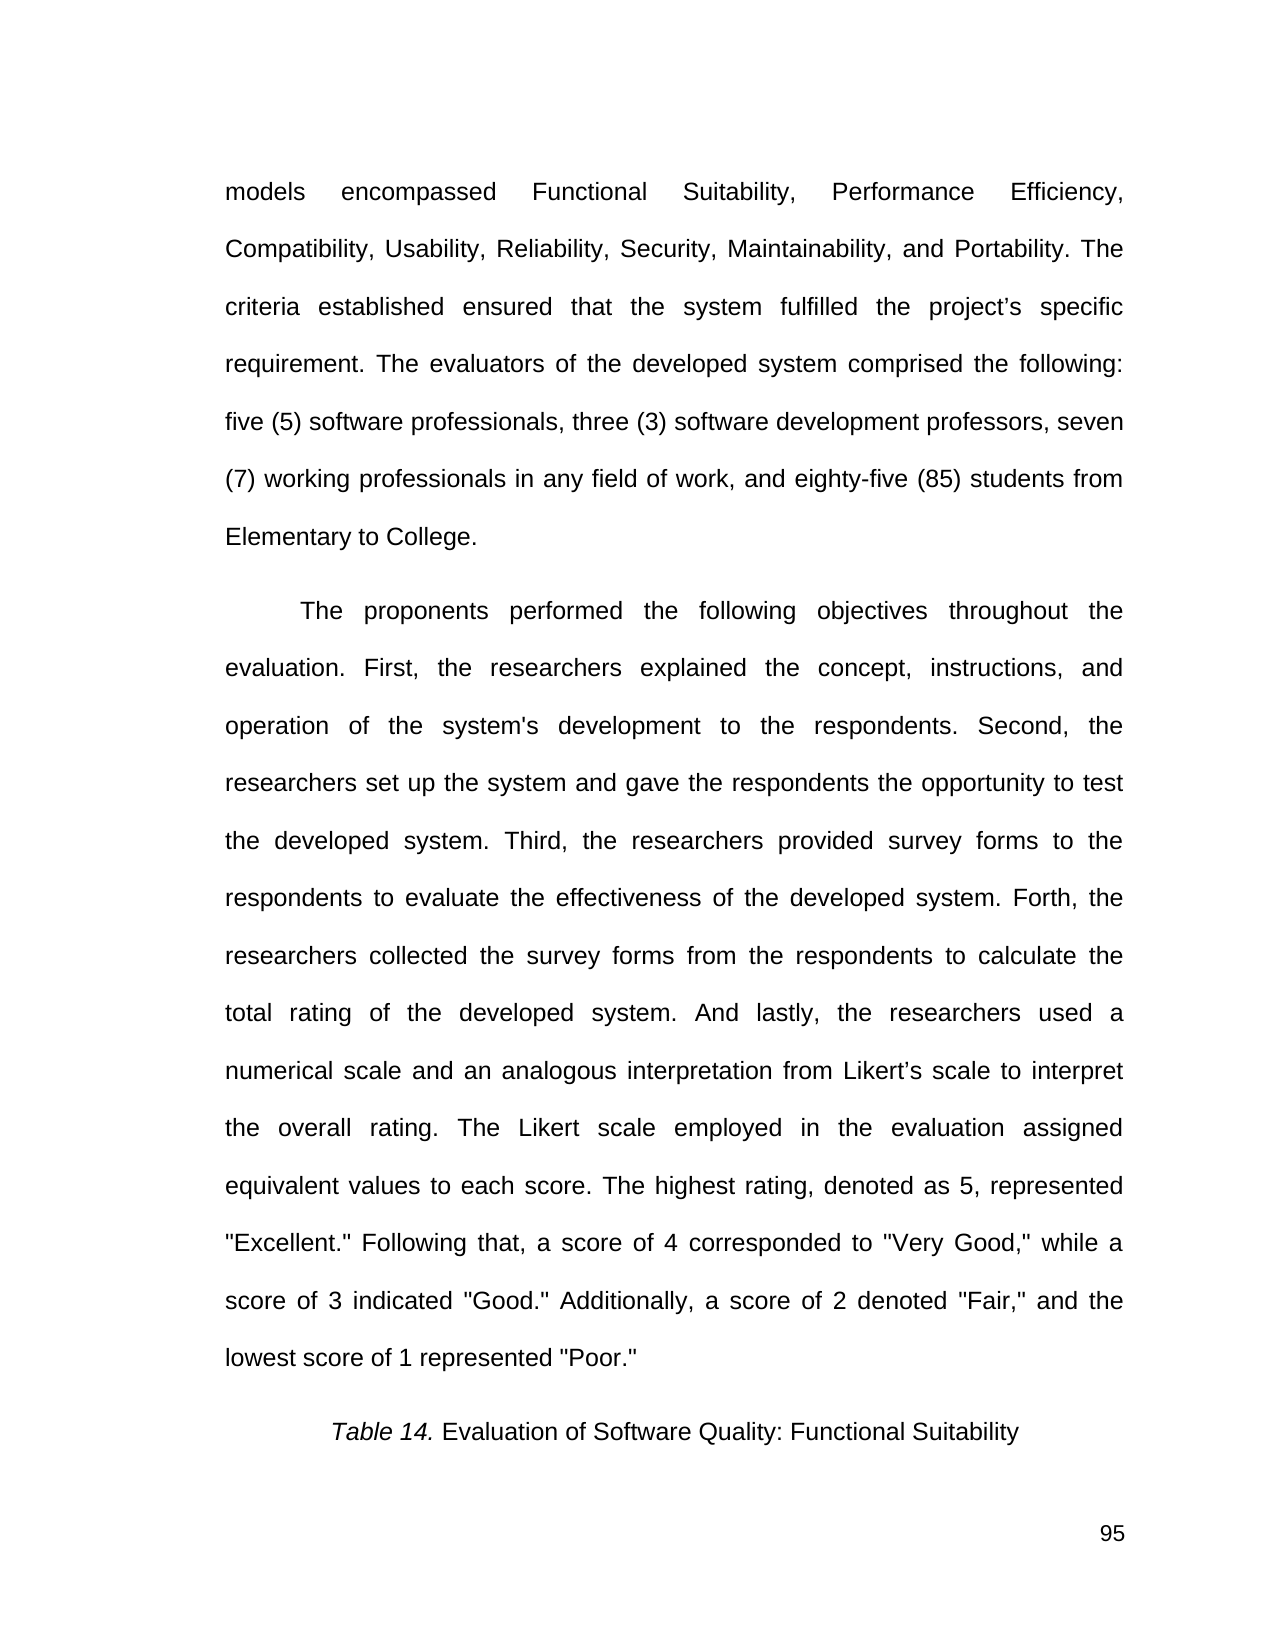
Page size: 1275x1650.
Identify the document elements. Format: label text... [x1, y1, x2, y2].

text The proponents performed the following objectives throughout the evaluation. First, the researchers explained the concept, instructions, and operation of the system's development to the respondents. Second, the researchers set up the system and gave the respondents the opportunity to test the developed system. Third, the researchers provided survey forms to the respondents to evaluate the effectiveness of the developed system. Forth, the researchers collected the survey forms from the respondents to calculate the total rating of the developed system. And lastly, the researchers used a numerical scale and an analogous interpretation from Likert’s scale to interpret the overall rating. The Likert scale employed in the evaluation assigned equivalent values to each score. The highest rating, denoted as 5, represented "Excellent." Following that, a score of 4 corresponded to "Very Good," while a score of 3 indicated "Good." Additionally, a score of 2 denoted "Fair," and the lowest score of 1 represented "Poor." [225, 596, 1125, 1372]
text Table 14. Evaluation of Software Quality: Functional Suitability [225, 1417, 1125, 1446]
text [225, 176, 1125, 550]
